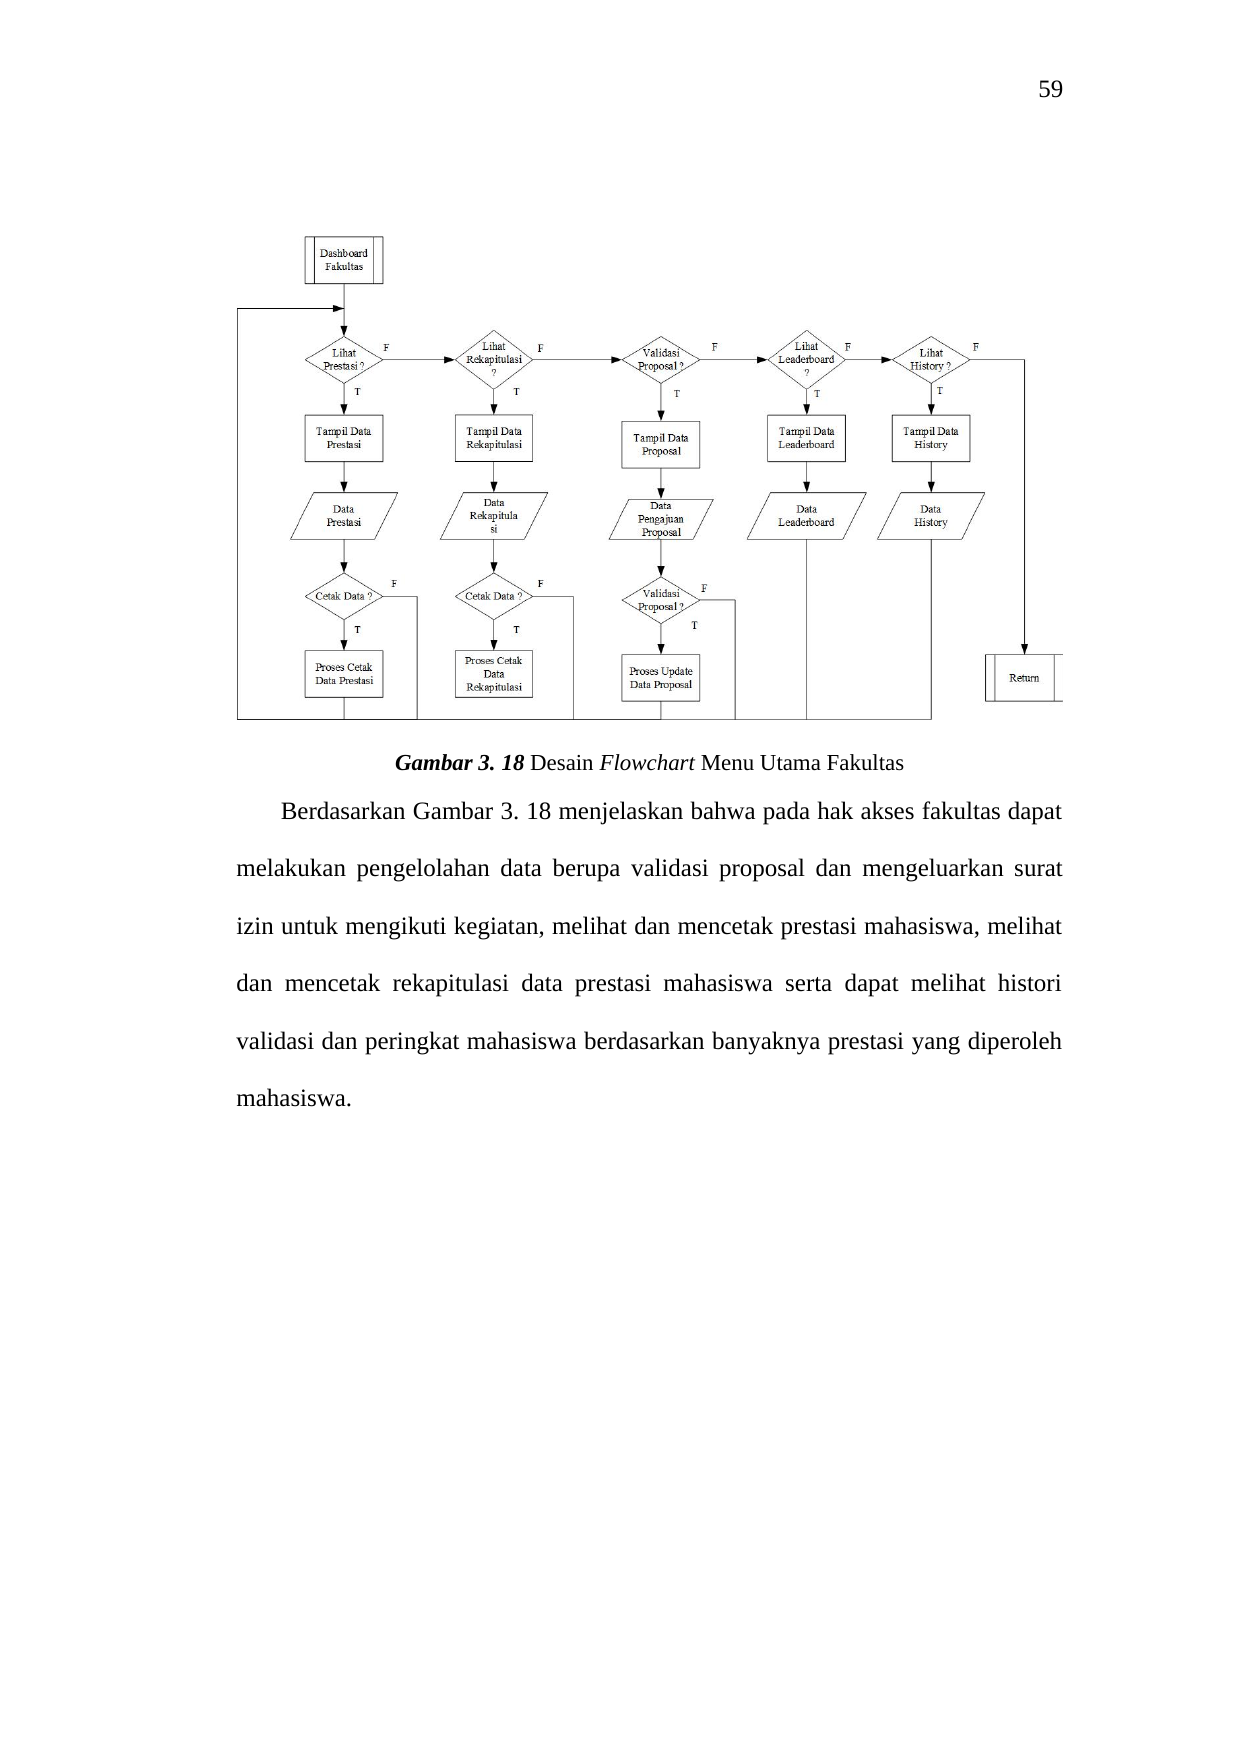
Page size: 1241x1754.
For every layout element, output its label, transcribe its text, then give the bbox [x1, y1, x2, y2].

text Gambar 3. 18 Desain Flowchart Menu Utama Fakultas [236, 748, 1063, 775]
picture [236, 236, 1063, 720]
text Berdasarkan Gambar 3. 18 menjelaskan bahwa pada hak akses fakultas dapat melakukan pengelolahan data berupa validasi proposal dan mengeluarkan surat izin untuk mengikuti kegiatan, melihat dan mencetak prestasi mahasiswa, melihat dan mencetak rekapitulasi data prestasi mahasiswa serta dapat melihat histori validasi dan peringkat mahasiswa berdasarkan banyaknya prestasi yang diperoleh mahasiswa. [236, 796, 1063, 1112]
